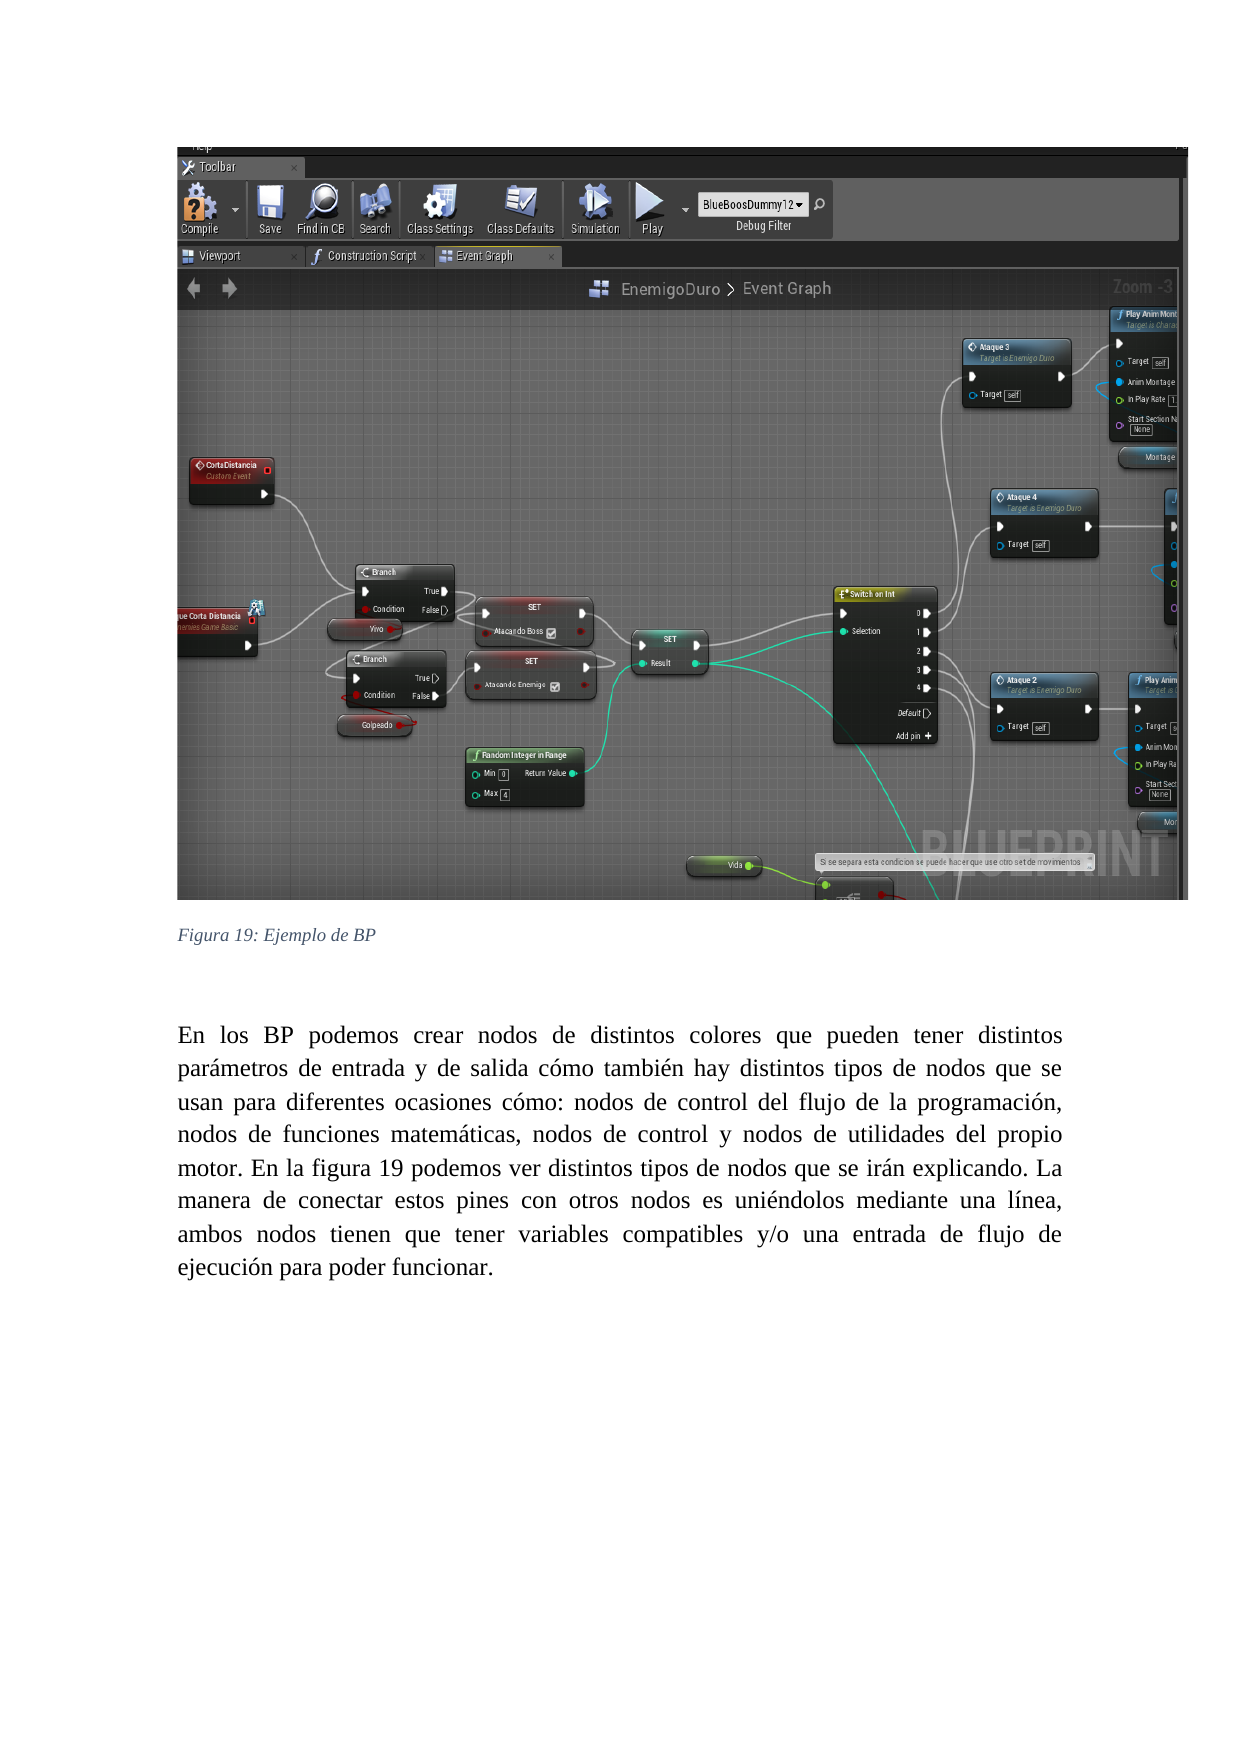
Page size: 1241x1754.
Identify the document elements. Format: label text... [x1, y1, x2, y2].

text En los BP podemos crear nodos de distintos colores que pueden tener distintos parámetros de entrada y de salida cómo también hay distintos tipos de nodos que se usan para diferentes ocasiones cómo: nodos de control del flujo de la programación, nodos de funciones matemáticas, nodos de control y nodos de utilidades del propio motor. En la figura 19 podemos ver distintos tipos de nodos que se irán explicando. La manera de conectar estos pines con otros nodos es uniéndolos mediante una línea, ambos nodos tienen que tener variables compatibles y/o una entrada de flujo de ejecución para poder funcionar. [177, 1021, 1063, 1280]
picture [177, 147, 1189, 900]
